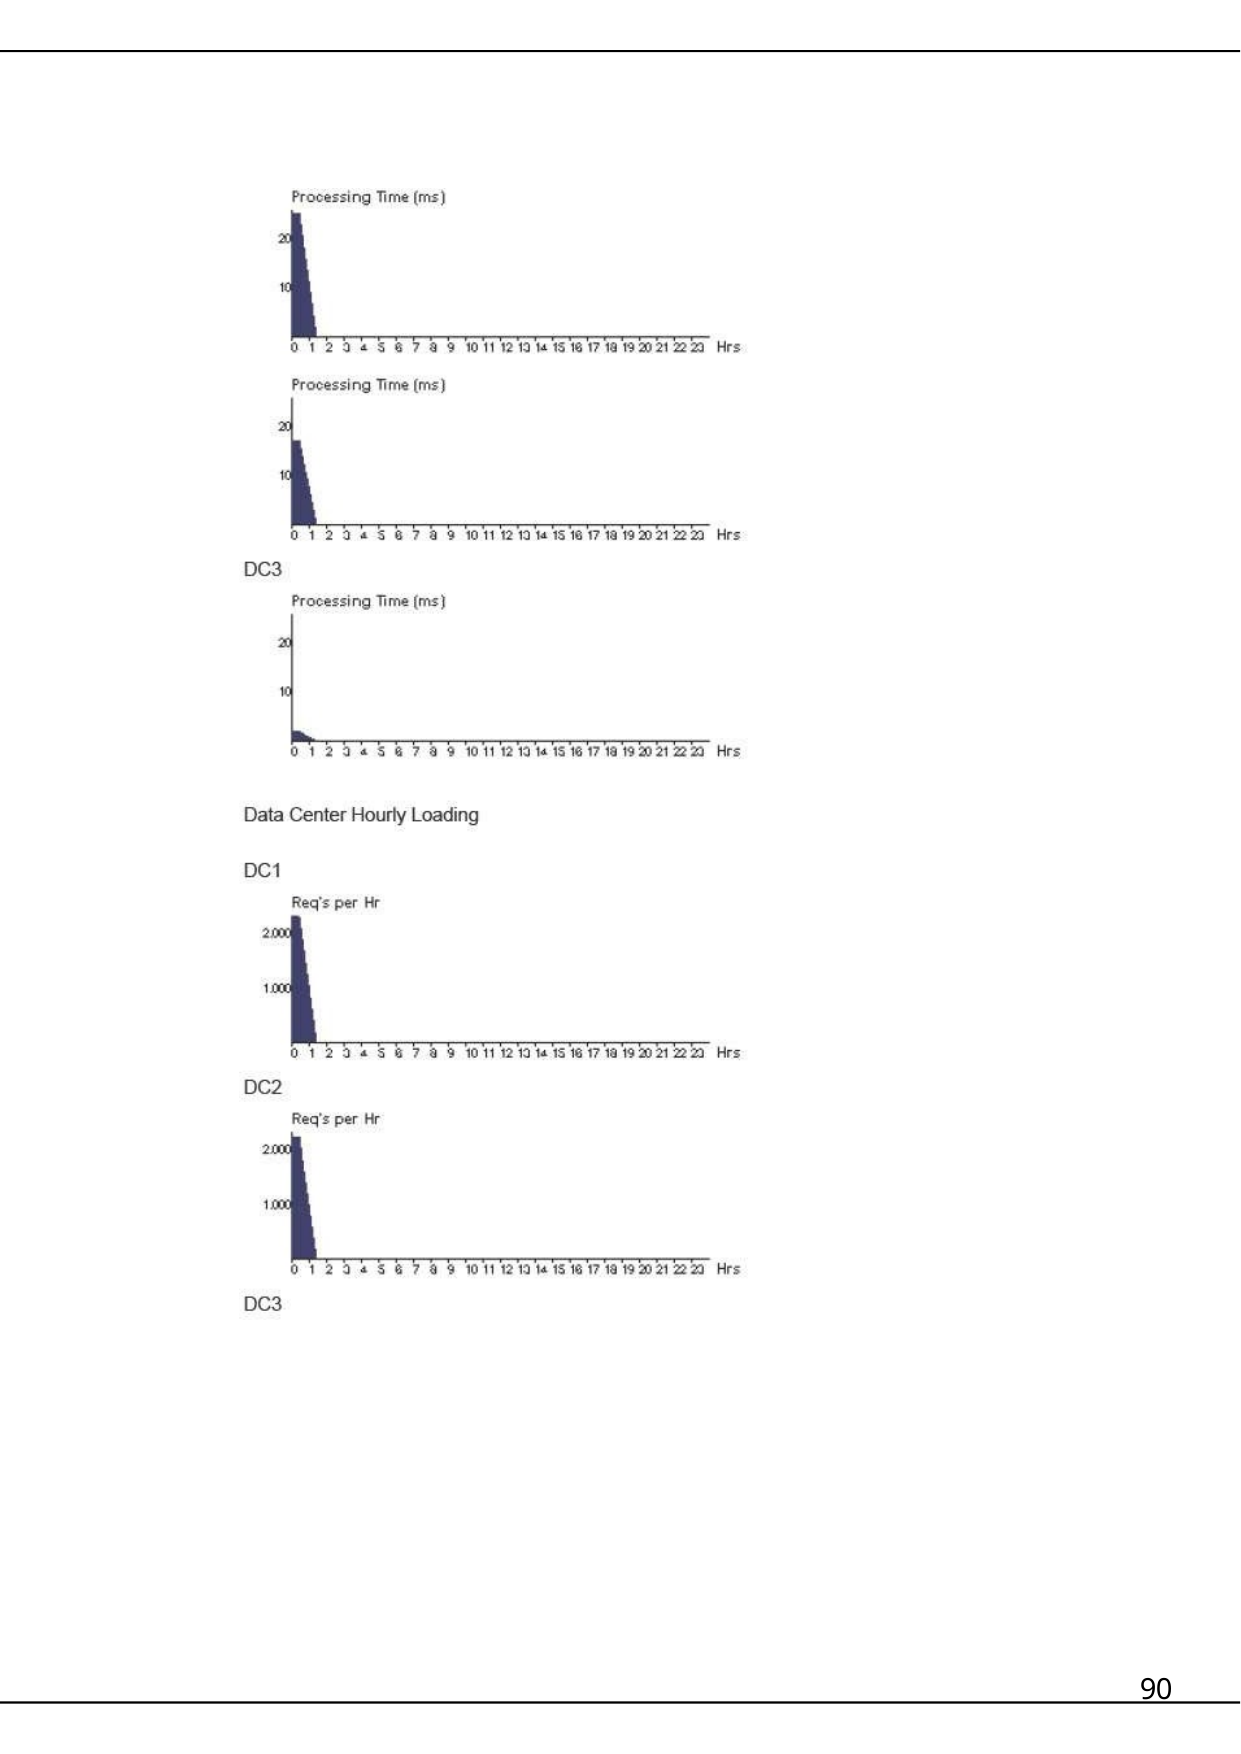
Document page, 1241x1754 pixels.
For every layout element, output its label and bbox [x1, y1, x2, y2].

picture [239, 188, 748, 1320]
